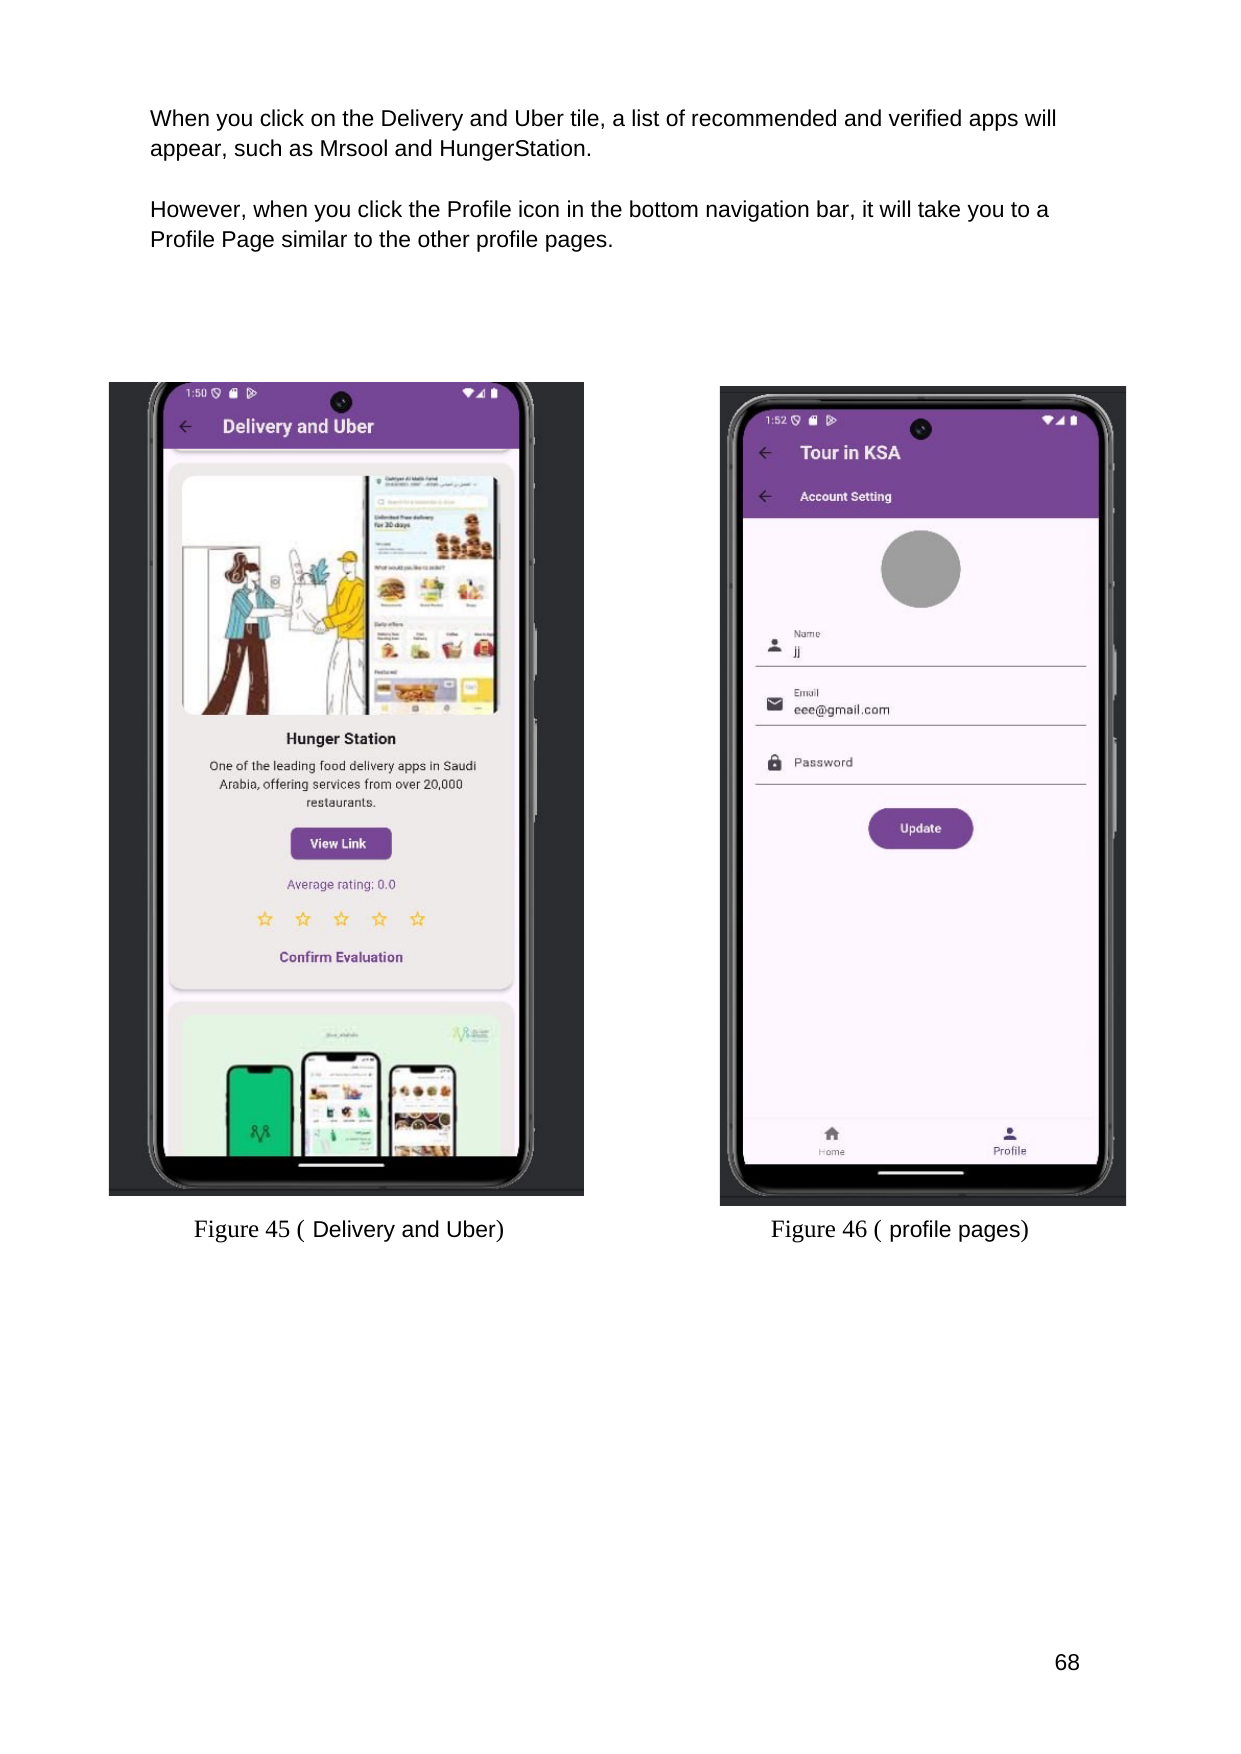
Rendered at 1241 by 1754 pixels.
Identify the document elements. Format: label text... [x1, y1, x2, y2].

text However, when you click the Profile icon in the bottom navigation bar, it will take you to a Profile Page similar to the other profile pages. [150, 196, 1080, 252]
text When you click on the Delivery and Uber tile, a list of recommended and verified apps will appear, such as Mrsool and HungerStation. [150, 105, 1080, 162]
picture [108, 382, 584, 1196]
picture [719, 386, 1127, 1206]
